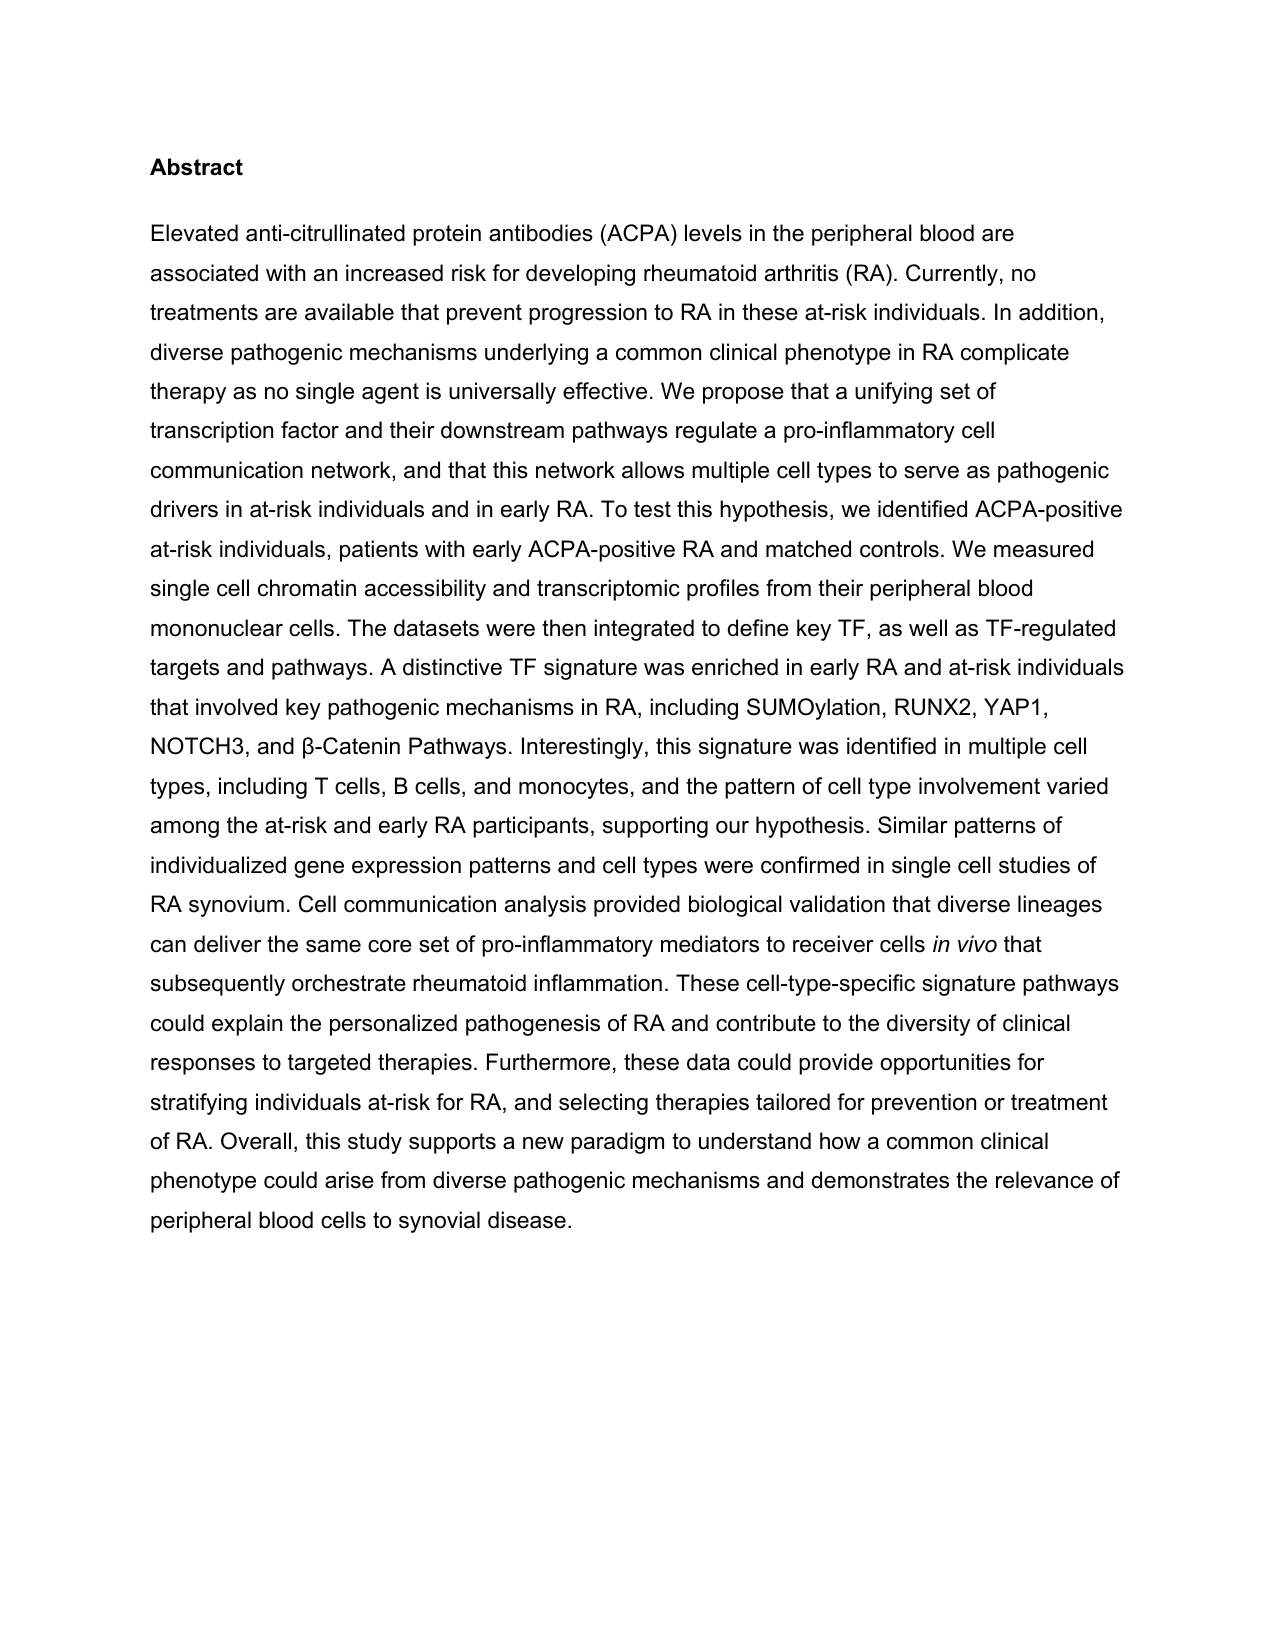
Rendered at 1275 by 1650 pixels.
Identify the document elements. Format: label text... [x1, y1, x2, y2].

subtitle Abstract [150, 154, 1125, 181]
text Elevated anti-citrullinated protein antibodies (ACPA) levels in the peripheral blood are associated with an increased risk for developing rheumatoid arthritis (RA). Currently, no treatments are available that prevent progression to RA in these at-risk individuals. In addition, diverse pathogenic mechanisms underlying a common clinical phenotype in RA complicate therapy as no single agent is universally effective. We propose that a unifying set of transcription factor and their downstream pathways regulate a pro-inflammatory cell communication network, and that this network allows multiple cell types to serve as pathogenic drivers in at-risk individuals and in early RA. To test this hypothesis, we identified ACPA-positive at-risk individuals, patients with early ACPA-positive RA and matched controls. We measured single cell chromatin accessibility and transcriptomic profiles from their peripheral blood mononuclear cells. The datasets were then integrated to define key TF, as well as TF-regulated targets and pathways. A distinctive TF signature was enriched in early RA and at-risk individuals that involved key pathogenic mechanisms in RA, including SUMOylation, RUNX2, YAP1, NOTCH3, and β-Catenin Pathways. Interestingly, this signature was identified in multiple cell types, including T cells, B cells, and monocytes, and the pattern of cell type involvement varied among the at-risk and early RA participants, supporting our hypothesis. Similar patterns of individualized gene expression patterns and cell types were confirmed in single cell studies of RA synovium. Cell communication analysis provided biological validation that diverse lineages can deliver the same core set of pro-inflammatory mediators to receiver cells in vivo that subsequently orchestrate rheumatoid inflammation. These cell-type-specific signature pathways could explain the personalized pathogenesis of RA and contribute to the diversity of clinical responses to targeted therapies. Furthermore, these data could provide opportunities for stratifying individuals at-risk for RA, and selecting therapies tailored for prevention or treatment of RA. Overall, this study supports a new paradigm to understand how a common clinical phenotype could arise from diverse pathogenic mechanisms and demonstrates the relevance of peripheral blood cells to synovial disease. [150, 220, 1125, 1233]
